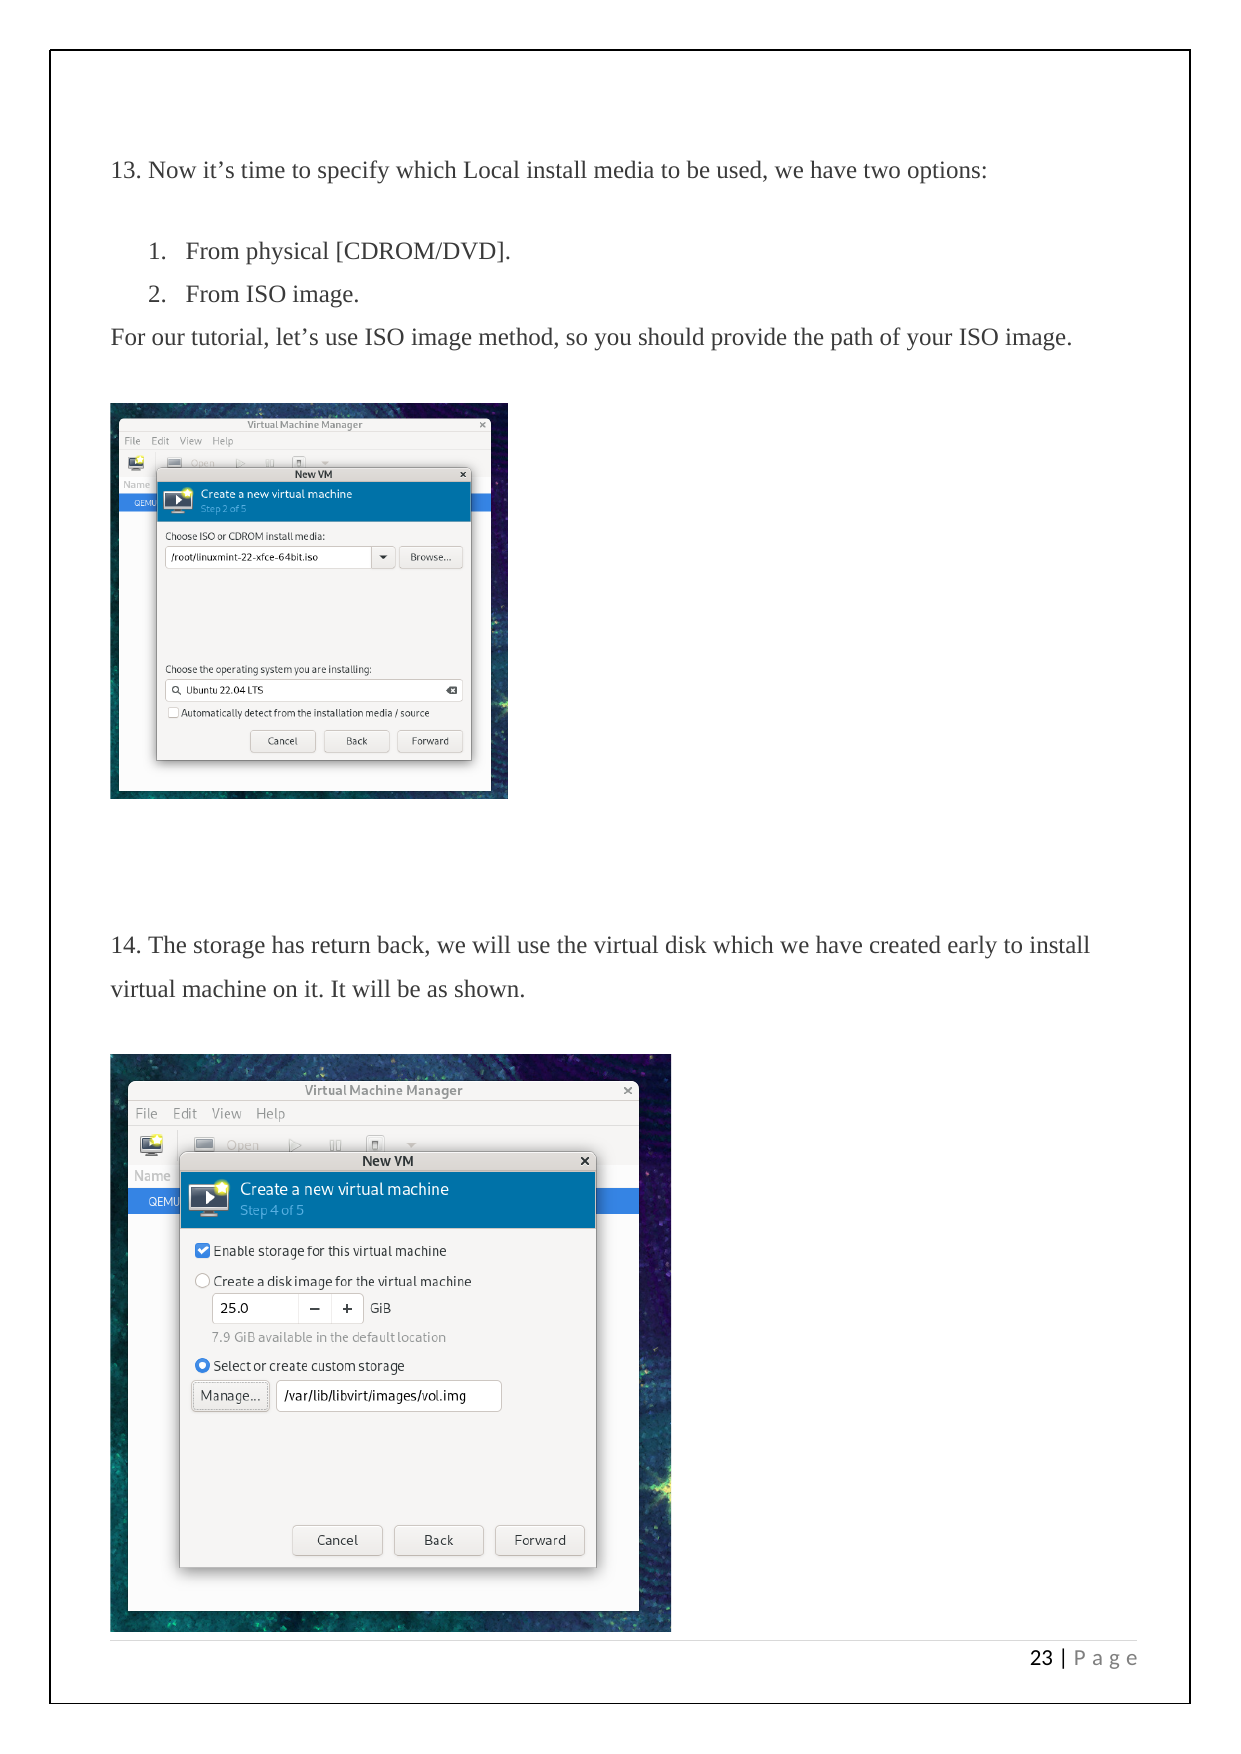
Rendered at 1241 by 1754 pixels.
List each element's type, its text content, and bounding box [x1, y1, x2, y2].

picture [110, 403, 508, 799]
list From physical [CDROM/DVD]. [148, 236, 1137, 265]
picture [300, 1625, 306, 1632]
picture [110, 1054, 672, 1632]
text 14. The storage has return back, we will use the virtual disk which we have created early to install virtual machine on it. It will be as shown. [110, 931, 1137, 1002]
list From ISO image. [148, 279, 1137, 308]
text For our tutorial, let’s use ISO image method, so you should provide the path of your ISO image. [110, 322, 1137, 351]
text 13. Now it’s time to specify which Local install media to be used, we have two options: [110, 156, 1137, 184]
